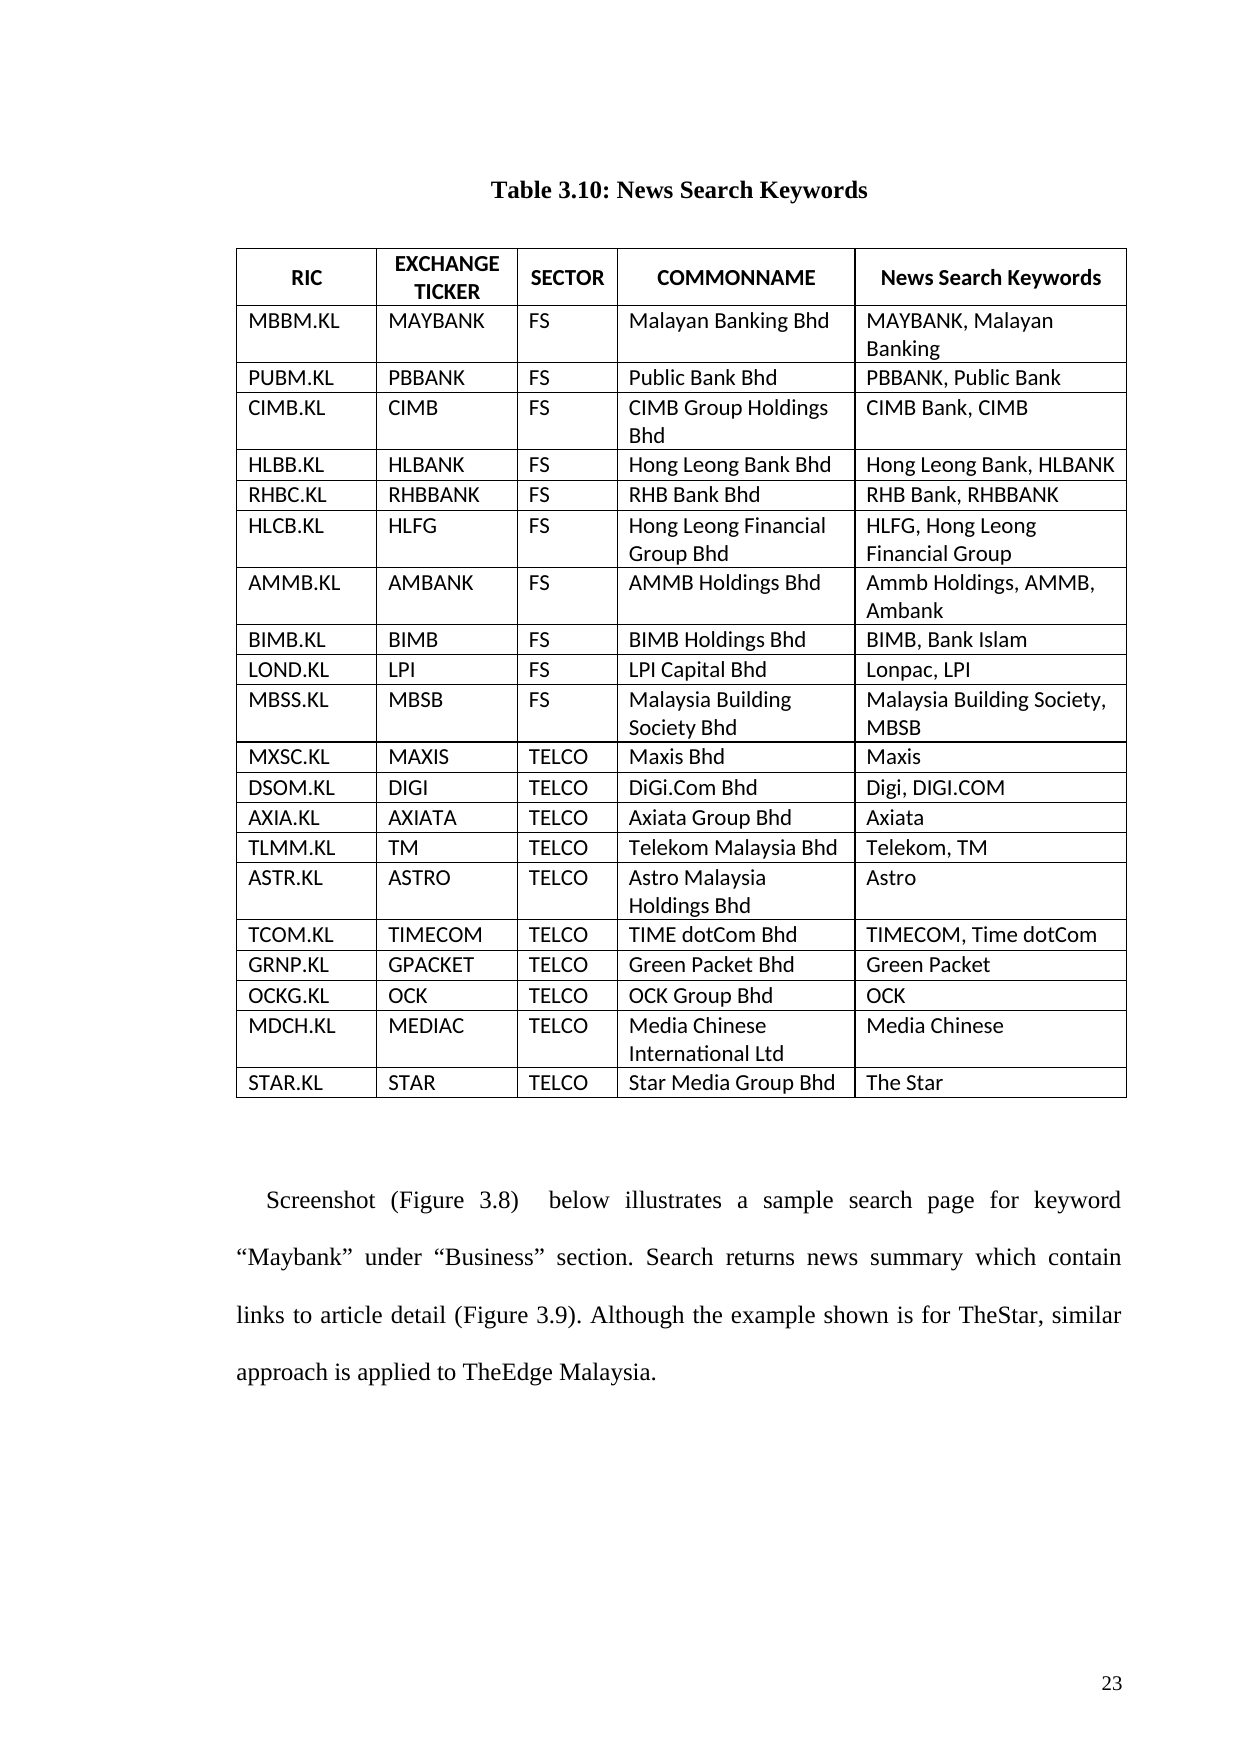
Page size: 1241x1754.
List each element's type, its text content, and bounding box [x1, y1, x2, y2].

table_cell HLBB.KL [237, 450, 376, 479]
table_cell Ammb Holdings, AMMB, Ambank [856, 568, 1126, 624]
table_cell Public Bank Bhd [618, 363, 854, 392]
table_cell TELCO [518, 833, 617, 862]
table_cell OCK Group Bhd [618, 981, 854, 1010]
table_cell TELCO [518, 743, 617, 772]
table_cell TELCO [518, 863, 617, 919]
table_cell Axiata Group Bhd [618, 803, 854, 832]
table_cell Malaysia Building Society Bhd [618, 685, 854, 741]
table_cell TLMM.KL [237, 833, 376, 862]
table_cell CIMB Group Holdings Bhd [618, 393, 854, 449]
table_cell TIMECOM [377, 920, 517, 949]
table_cell MDCH.KL [237, 1011, 376, 1067]
table_cell Telekom Malaysia Bhd [618, 833, 854, 862]
table_cell MEDIAC [377, 1011, 517, 1067]
table_cell TELCO [518, 803, 617, 832]
table_cell FS [518, 306, 617, 362]
table_cell Hong Leong Bank, HLBANK [856, 450, 1126, 479]
table_cell FS [518, 685, 617, 741]
table_cell BIMB Holdings Bhd [618, 625, 854, 654]
table_cell HLFG, Hong Leong Financial Group [856, 511, 1126, 567]
table_cell Media Chinese International Ltd [618, 1011, 854, 1067]
table_cell OCKG.KL [237, 981, 376, 1010]
table_cell FS [518, 655, 617, 684]
table_cell TIME dotCom Bhd [618, 920, 854, 949]
table_cell BIMB [377, 625, 517, 654]
table_cell GRNP.KL [237, 951, 376, 980]
table_cell Malayan Banking Bhd [618, 306, 854, 362]
table_cell TELCO [518, 981, 617, 1010]
table_header News Search Keywords [856, 249, 1126, 305]
table_cell ASTR.KL [237, 863, 376, 919]
table_cell TCOM.KL [237, 920, 376, 949]
table_cell CIMB Bank, CIMB [856, 393, 1126, 449]
table_cell TELCO [518, 1068, 617, 1097]
table_cell Axiata [856, 803, 1126, 832]
table_cell FS [518, 393, 617, 449]
table_cell STAR [377, 1068, 517, 1097]
table_cell Hong Leong Bank Bhd [618, 450, 854, 479]
table_cell FS [518, 625, 617, 654]
table_cell FS [518, 511, 617, 567]
table_cell LPI [377, 655, 517, 684]
table_cell STAR.KL [237, 1068, 376, 1097]
table_cell Maxis Bhd [618, 743, 854, 772]
table_cell MAYBANK, Malayan Banking [856, 306, 1126, 362]
table_cell GPACKET [377, 951, 517, 980]
table_header RIC [237, 249, 376, 305]
table_cell OCK [377, 981, 517, 1010]
table_cell Lonpac, LPI [856, 655, 1126, 684]
table_cell FS [518, 363, 617, 392]
table_cell LPI Capital Bhd [618, 655, 854, 684]
table_cell PBBANK, Public Bank [856, 363, 1126, 392]
table_cell AMMB Holdings Bhd [618, 568, 854, 624]
table_cell Digi, DIGI.COM [856, 773, 1126, 802]
table_cell AMMB.KL [237, 568, 376, 624]
table_cell MAXIS [377, 743, 517, 772]
table_cell FS [518, 450, 617, 479]
table_cell AXIATA [377, 803, 517, 832]
table_cell Hong Leong Financial Group Bhd [618, 511, 854, 567]
table_cell MXSC.KL [237, 743, 376, 772]
table_cell PUBM.KL [237, 363, 376, 392]
table_cell BIMB, Bank Islam [856, 625, 1126, 654]
table_cell The Star [856, 1068, 1126, 1097]
table_cell CIMB.KL [237, 393, 376, 449]
table_header SECTOR [518, 249, 617, 305]
table_cell TIMECOM, Time dotCom [856, 920, 1126, 949]
table_cell PBBANK [377, 363, 517, 392]
table_cell TELCO [518, 920, 617, 949]
table_cell Green Packet [856, 951, 1126, 980]
table_cell MBBM.KL [237, 306, 376, 362]
table_cell Green Packet Bhd [618, 951, 854, 980]
table_cell Malaysia Building Society, MBSB [856, 685, 1126, 741]
table_cell BIMB.KL [237, 625, 376, 654]
table_cell RHB Bank, RHBBANK [856, 481, 1126, 510]
table_header EXCHANGE TICKER [377, 249, 517, 305]
table_cell DSOM.KL [237, 773, 376, 802]
table_cell TM [377, 833, 517, 862]
table_cell FS [518, 481, 617, 510]
table_cell HLBANK [377, 450, 517, 479]
table_cell Maxis [856, 743, 1126, 772]
table_cell TELCO [518, 951, 617, 980]
table_cell HLFG [377, 511, 517, 567]
table_cell TELCO [518, 1011, 617, 1067]
table_cell MAYBANK [377, 306, 517, 362]
table_cell TELCO [518, 773, 617, 802]
table_cell DiGi.Com Bhd [618, 773, 854, 802]
table_cell FS [518, 568, 617, 624]
table_cell Star Media Group Bhd [618, 1068, 854, 1097]
text Table 3.3: News Search Keywords [236, 176, 1122, 204]
table_cell ASTRO [377, 863, 517, 919]
table_cell RHB Bank Bhd [618, 481, 854, 510]
table_cell HLCB.KL [237, 511, 376, 567]
table_cell CIMB [377, 393, 517, 449]
table_cell Astro Malaysia Holdings Bhd [618, 863, 854, 919]
table_cell AMBANK [377, 568, 517, 624]
table_cell Telekom, TM [856, 833, 1126, 862]
table_cell OCK [856, 981, 1126, 1010]
table_cell DIGI [377, 773, 517, 802]
table_cell Astro [856, 863, 1126, 919]
table_cell LOND.KL [237, 655, 376, 684]
table_cell RHBBANK [377, 481, 517, 510]
table_cell MBSS.KL [237, 685, 376, 741]
table_cell AXIA.KL [237, 803, 376, 832]
table_cell RHBC.KL [237, 481, 376, 510]
table_header COMMONNAME [618, 249, 854, 305]
table_cell Media Chinese [856, 1011, 1126, 1067]
table_cell MBSB [377, 685, 517, 741]
